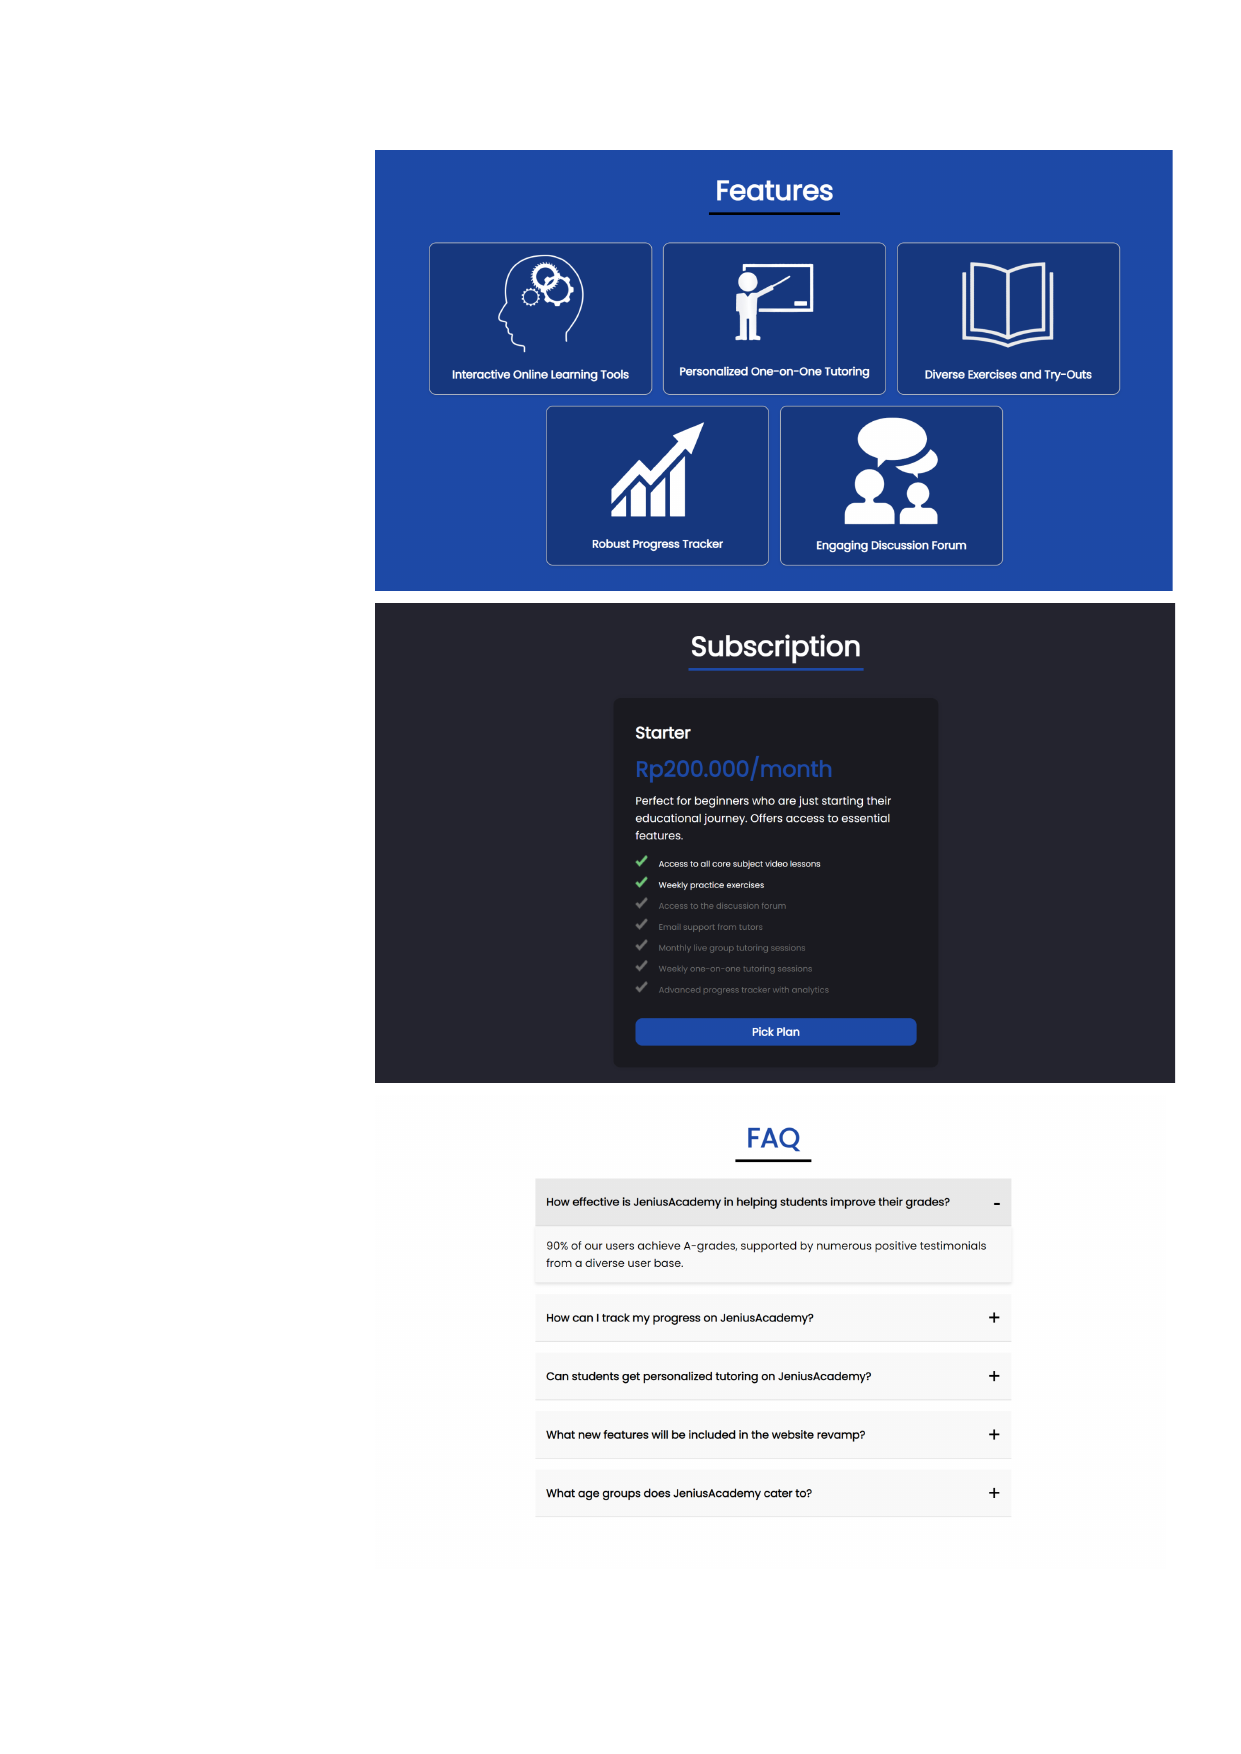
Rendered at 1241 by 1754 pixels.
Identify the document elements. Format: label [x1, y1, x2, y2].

picture [375, 150, 1173, 591]
picture [375, 603, 1175, 1083]
picture [375, 1095, 1167, 1569]
